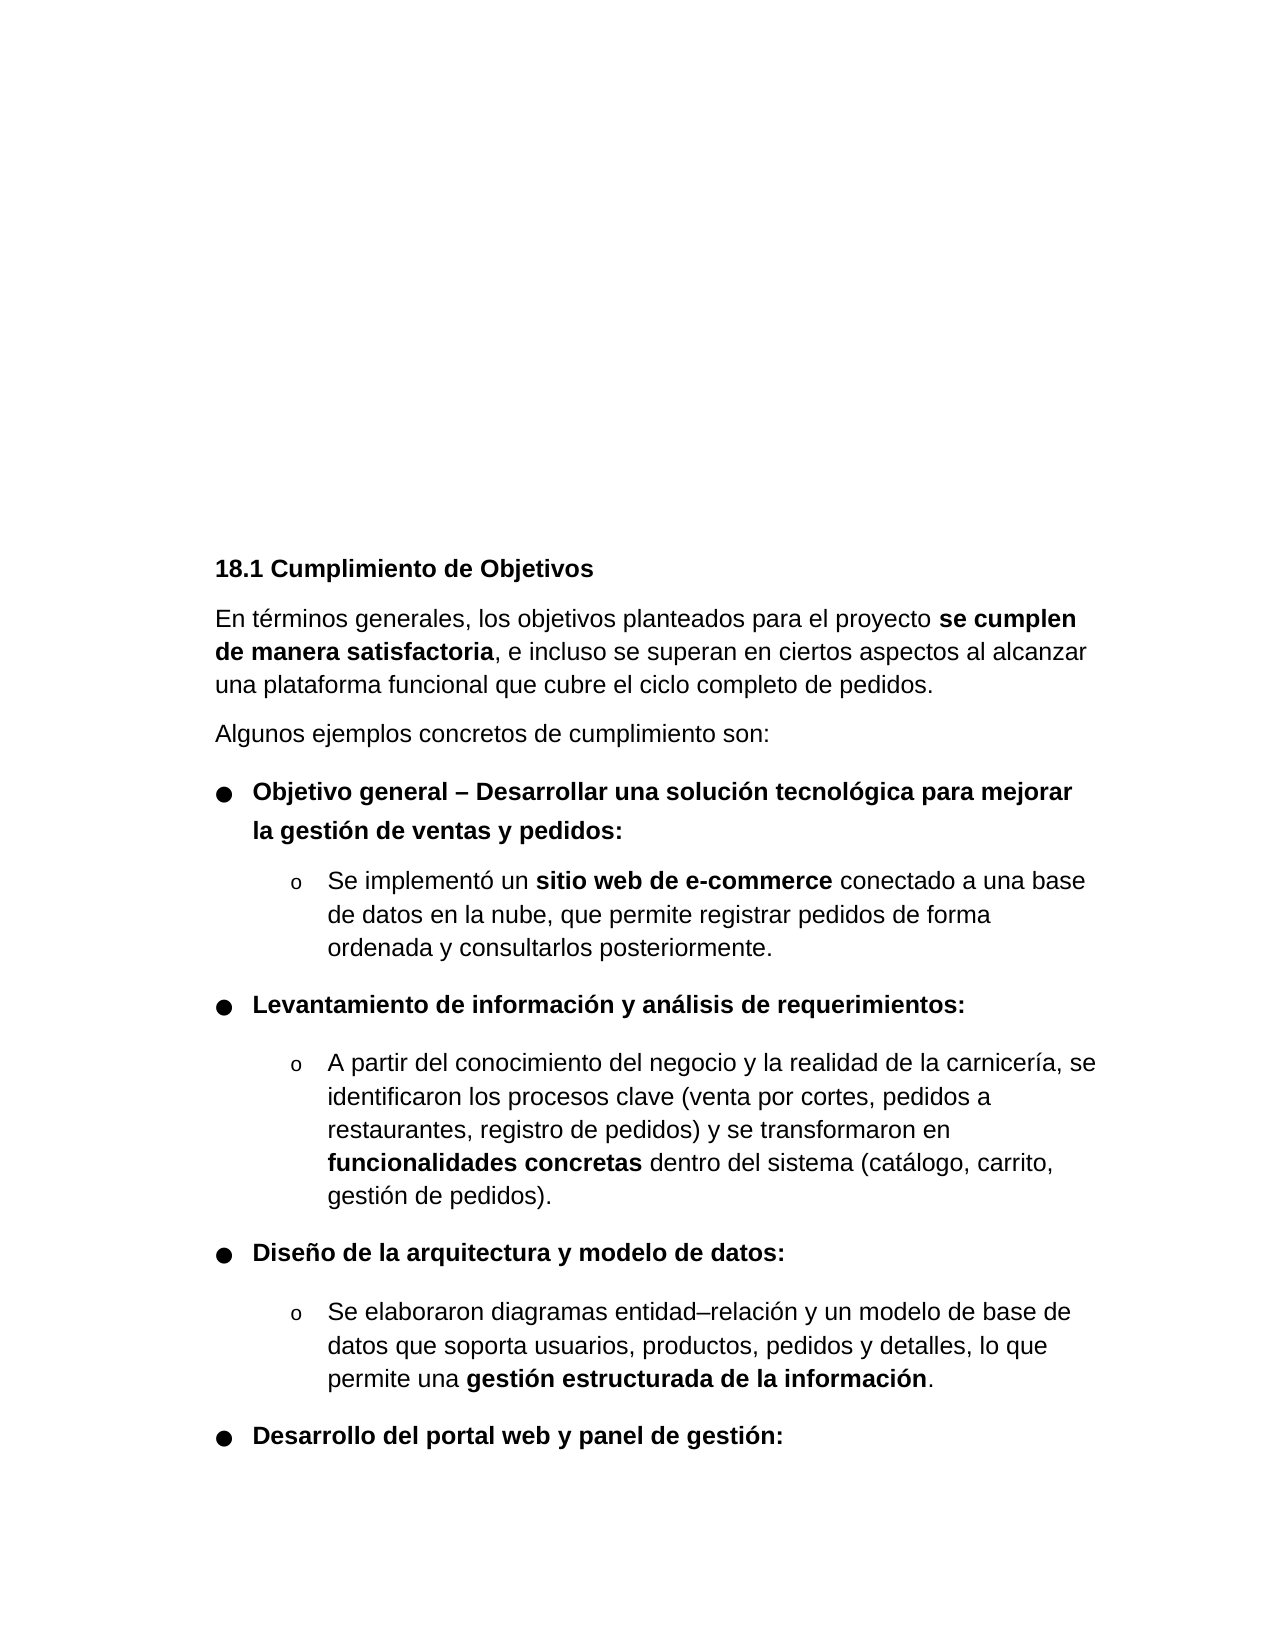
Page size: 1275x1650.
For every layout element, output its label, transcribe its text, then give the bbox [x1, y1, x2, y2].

list Desarrollo del portal web y panel de gestión: [215, 1413, 1098, 1456]
list A partir del conocimiento del negocio y la realidad de la carnicería, se identificaron los procesos clave (venta por cortes, pedidos a restaurantes, registro de pedidos) y se transformaron en funcionalidades concretas dentro del sistema (catálogo, carrito, gestión de pedidos). [290, 1048, 1098, 1210]
text Algunos ejemplos concretos de cumplimiento son: [215, 719, 1098, 748]
text 18.1 Cumplimiento de Objetivos [215, 554, 1098, 583]
list Se implementó un sitio web de e-commerce conectado a una base de datos en la nube, que permite registrar pedidos de forma ordenada y consultarlos posteriormente. [290, 866, 1098, 962]
list Objetivo general – Desarrollar una solución tecnológica para mejorar la gestión de ventas y pedidos: [215, 769, 1098, 845]
list Diseño de la arquitectura y modelo de datos: [215, 1231, 1098, 1274]
list Se elaboraron diagramas entidad–relación y un modelo de base de datos que soporta usuarios, productos, pedidos y detalles, lo que permite una gestión estructurada de la información. [290, 1297, 1098, 1392]
text En términos generales, los objetivos planteados para el proyecto se cumplen de manera satisfactoria, e incluso se superan en ciertos aspectos al alcanzar una plataforma funcional que cubre el ciclo completo de pedidos. [215, 604, 1098, 698]
list Levantamiento de información y análisis de requerimientos: [215, 982, 1098, 1025]
